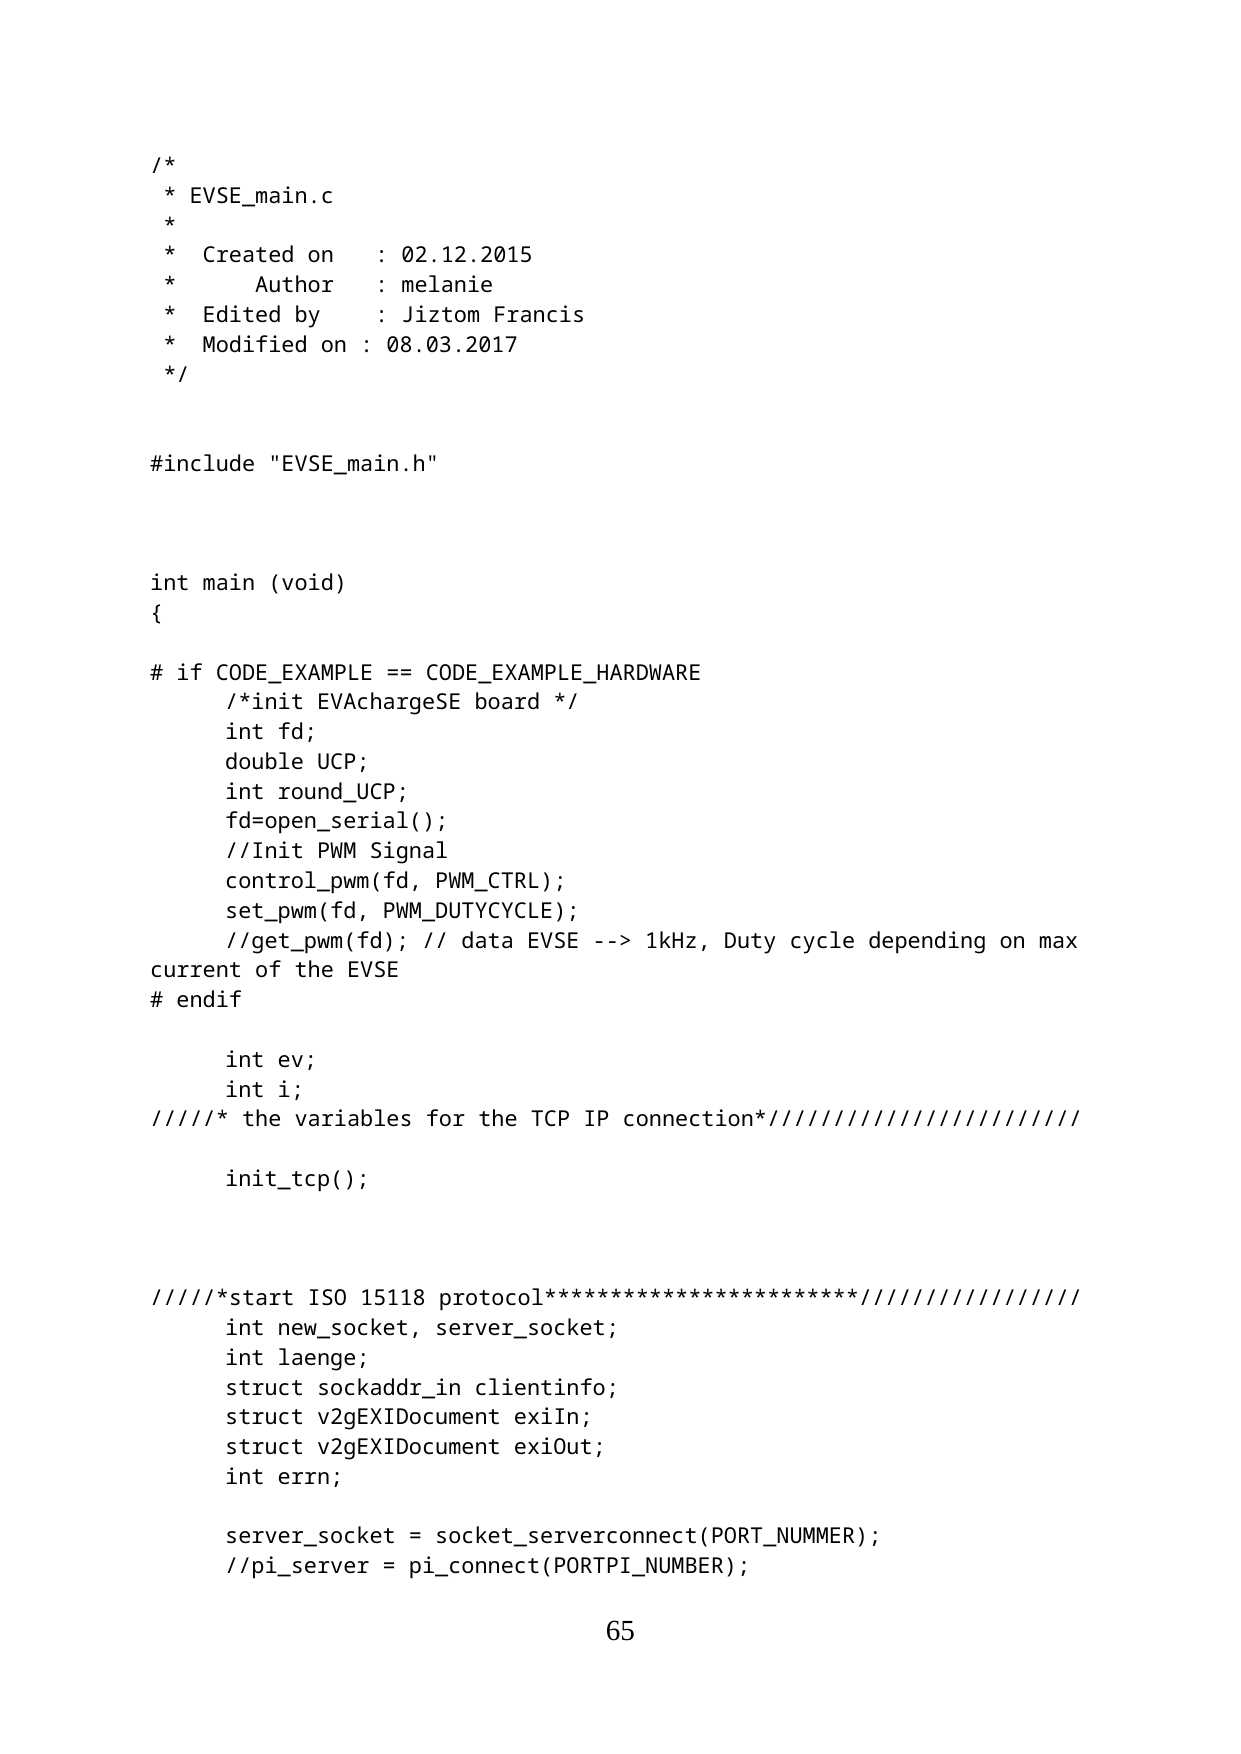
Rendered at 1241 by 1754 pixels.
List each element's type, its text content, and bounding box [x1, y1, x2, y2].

text int errn; [150, 1461, 1090, 1491]
text server_socket = socket_serverconnect(PORT_NUMMER); [150, 1520, 1090, 1550]
text # endif [150, 984, 1090, 1014]
text * Edited by : Jiztom Francis [150, 299, 1090, 329]
text * Created on : 02.12.2015 [150, 239, 1090, 269]
text #include "EVSE_main.h" [150, 448, 1090, 478]
text /////*start ISO 15118 protocol************************///////////////// [150, 1282, 1090, 1312]
text //Init PWM Signal [150, 835, 1090, 865]
text * Author : melanie [150, 269, 1090, 299]
text int round_UCP; [150, 776, 1090, 805]
text set_pwm(fd, PWM_DUTYCYCLE); [150, 895, 1090, 924]
text /////* the variables for the TCP IP connection*//////////////////////// [150, 1103, 1090, 1133]
text { [150, 597, 1090, 627]
text int main (void) [150, 567, 1090, 597]
text init_tcp(); [150, 1163, 1090, 1193]
text * EVSE_main.c [150, 180, 1090, 209]
text struct v2gEXIDocument exiIn; [150, 1401, 1090, 1431]
text struct v2gEXIDocument exiOut; [150, 1431, 1090, 1461]
text /*init EVAchargeSE board */ [150, 686, 1090, 716]
text fd=open_serial(); [150, 805, 1090, 835]
text int ev; [150, 1044, 1090, 1073]
text //pi_server = pi_connect(PORTPI_NUMBER); [150, 1550, 1090, 1580]
text int new_socket, server_socket; [150, 1312, 1090, 1342]
text /* [150, 150, 1090, 180]
text # if CODE_EXAMPLE == CODE_EXAMPLE_HARDWARE [150, 656, 1090, 686]
text * [150, 209, 1090, 239]
text double UCP; [150, 746, 1090, 776]
text int i; [150, 1073, 1090, 1103]
text //get_pwm(fd); // data EVSE --> 1kHz, Duty cycle depending on max current of the EVSE [150, 924, 1090, 984]
text struct sockaddr_in clientinfo; [150, 1371, 1090, 1401]
text * Modified on : 08.03.2017 [150, 329, 1090, 358]
text */ [150, 358, 1090, 388]
text int laenge; [150, 1342, 1090, 1371]
text int fd; [150, 716, 1090, 746]
text control_pwm(fd, PWM_CTRL); [150, 865, 1090, 895]
